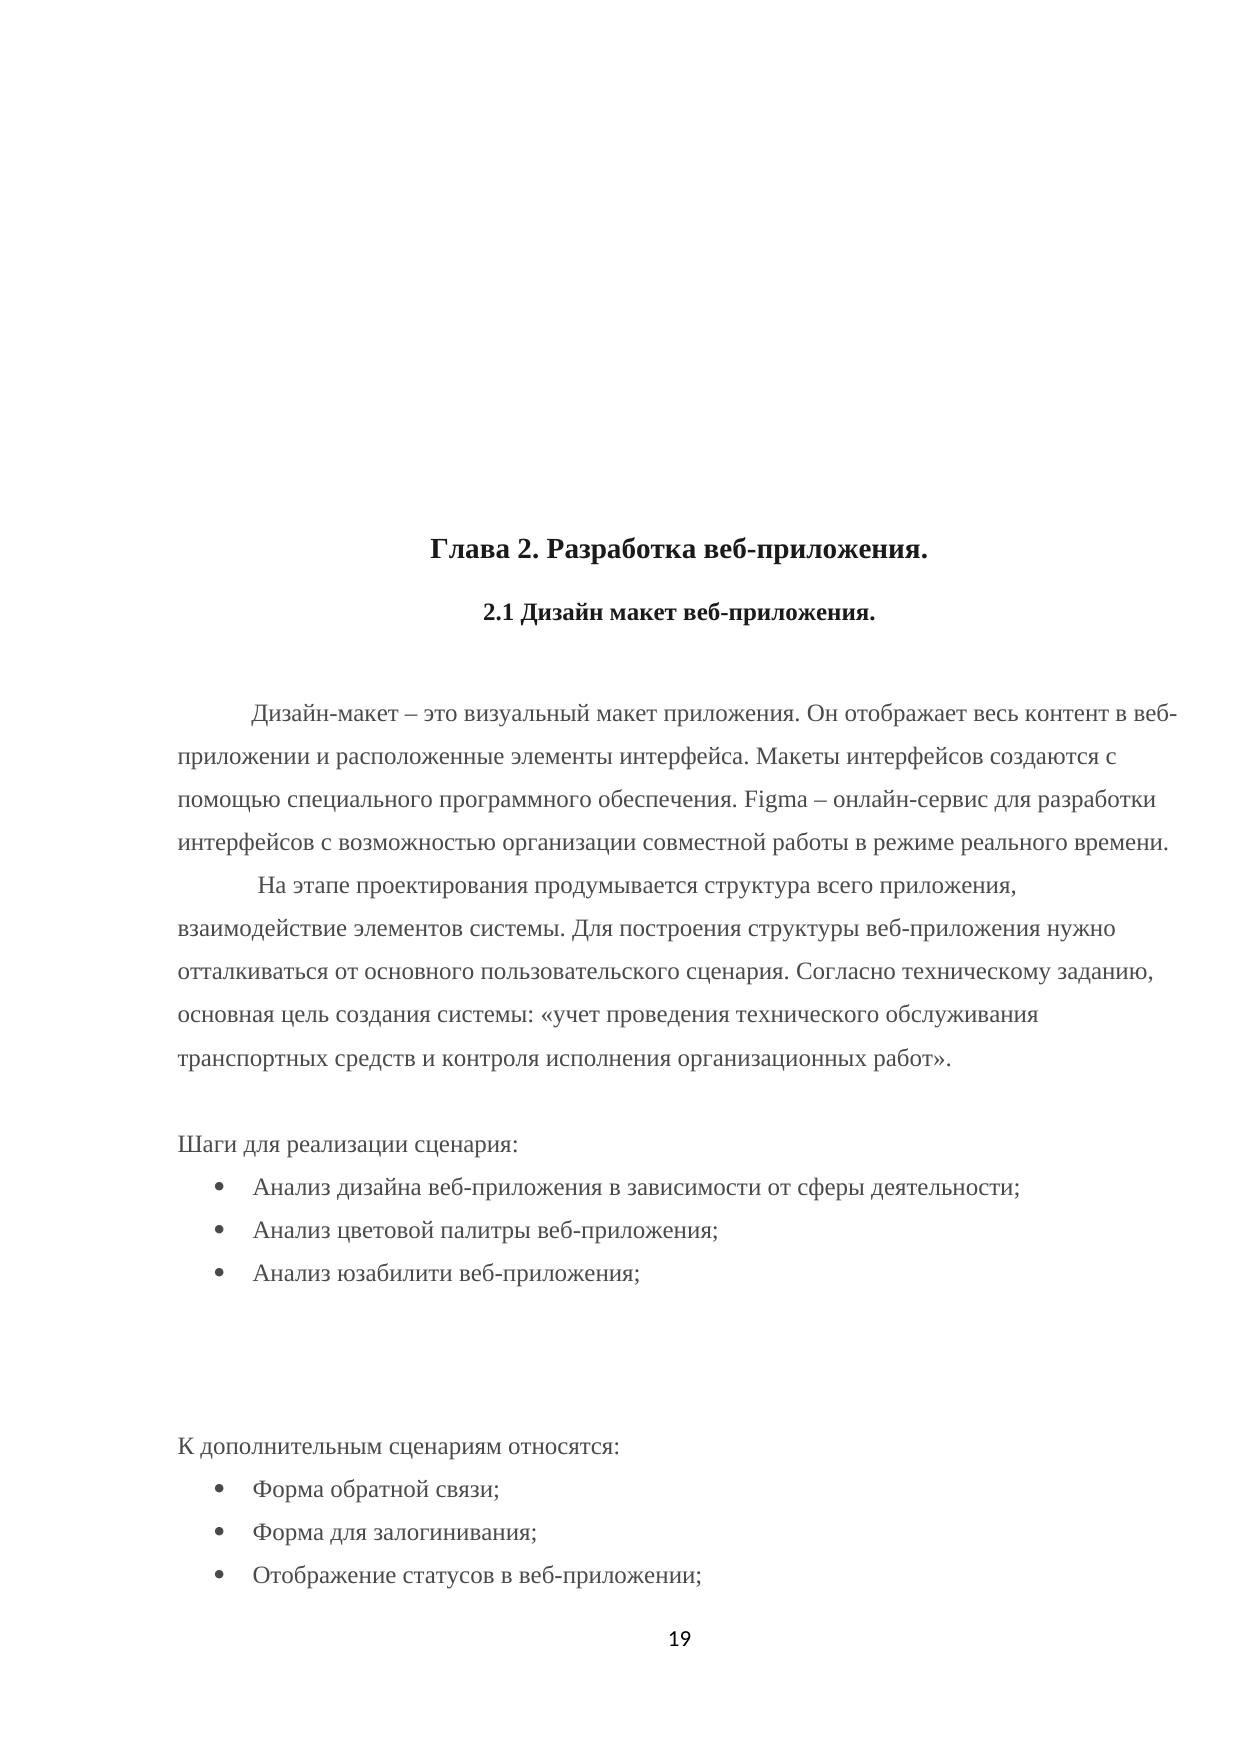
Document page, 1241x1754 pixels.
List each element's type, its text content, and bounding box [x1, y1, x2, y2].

text Шаги для реализации сценария: [177, 1129, 1181, 1158]
list Анализ дизайна веб-приложения в зависимости от сферы деятельности; [215, 1172, 1181, 1201]
list Форма обратной связи; [215, 1474, 1181, 1503]
subtitle Глава 2. Разработка веб-приложения. [177, 531, 1181, 565]
text Дизайн-макет – это визуальный макет приложения. Он отображает весь контент в веб-приложении и расположенные элементы интерфейса. Макеты интерфейсов создаются с помощью специального программного обеспечения. Figma – онлайн-сервис для разработки интерфейсов с возможностью организации совместной работы в режиме реального времени. [177, 698, 1181, 856]
list Отображение статусов в веб-приложении; [215, 1560, 1181, 1589]
list Анализ юзабилити веб-приложения; [215, 1258, 1181, 1287]
subtitle 2.1 Дизайн макет веб-приложения. [177, 597, 1181, 625]
text К дополнительным сценариям относятся: [177, 1431, 1181, 1459]
text На этапе проектирования продумывается структура всего приложения, взаимодействие элементов системы. Для построения структуры веб-приложения нужно отталкиваться от основного пользовательского сценария. Согласно техническому заданию, основная цель создания системы: «учет проведения технического обслуживания транспортных средств и контроля исполнения организационных работ». [177, 870, 1181, 1071]
list Анализ цветовой палитры веб-приложения; [215, 1215, 1181, 1244]
list Форма для залогинивания; [215, 1517, 1181, 1546]
